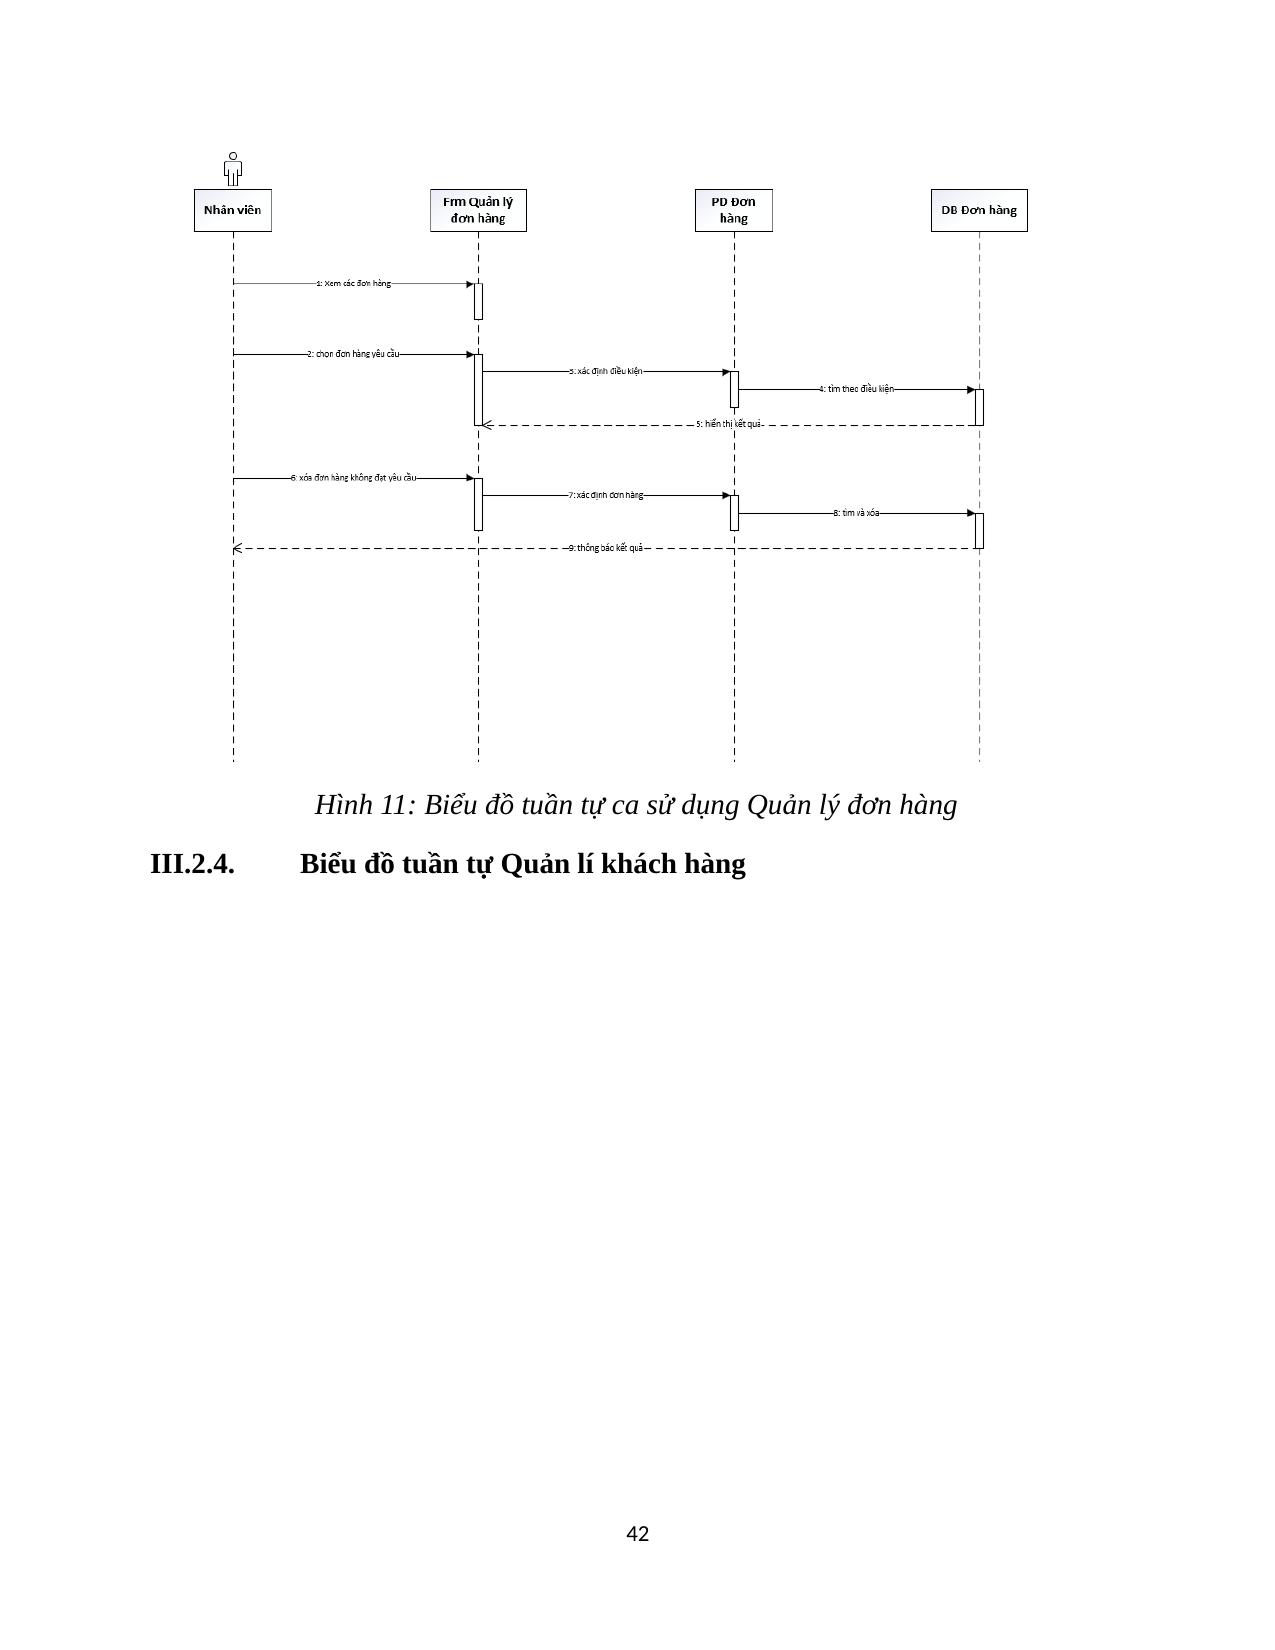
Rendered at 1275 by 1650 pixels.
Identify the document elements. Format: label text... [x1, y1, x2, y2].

text Hình 11: Biểu đồ tuần tự ca sử dụng Quản lý đơn hàng [150, 787, 1125, 821]
picture [150, 150, 1125, 762]
list Biểu đồ tuần tự Quản lí khách hàng [150, 846, 1125, 880]
